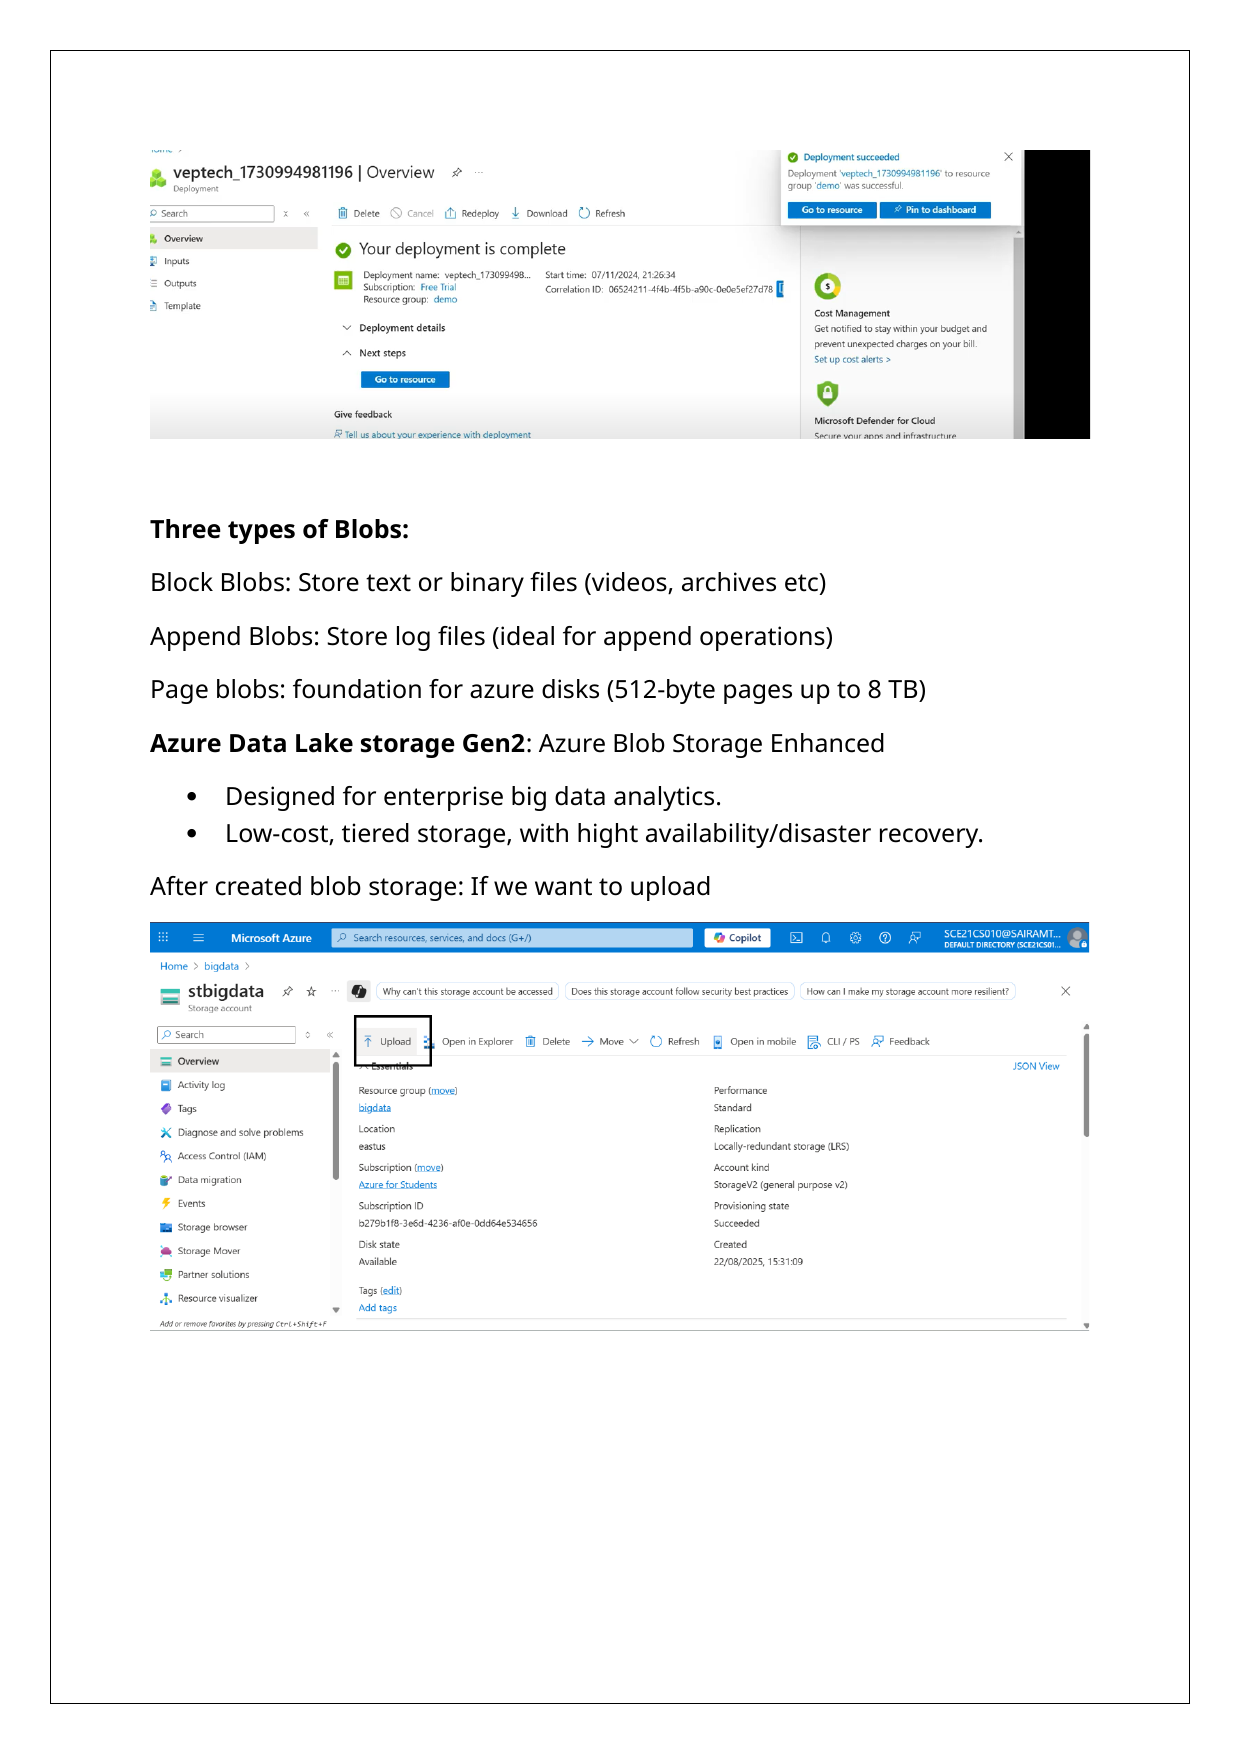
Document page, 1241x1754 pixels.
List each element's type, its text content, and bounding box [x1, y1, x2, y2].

text Azure Data Lake storage Gen2: Azure Blob Storage Enhanced [150, 725, 1090, 759]
picture [150, 150, 1091, 439]
text Block Blobs: Store text or binary files (videos, archives etc) [150, 565, 1090, 599]
list Low-cost, tiered storage, with hight availability/disaster recovery. [187, 815, 1090, 849]
text Append Blobs: Store log files (ideal for append operations) [150, 618, 1090, 652]
list Designed for enterprise big data analytics. [187, 779, 1090, 813]
text Page blobs: foundation for azure disks (512-byte pages up to 8 TB) [150, 672, 1090, 706]
text After created blob storage: If we want to upload [150, 869, 1090, 903]
text Three types of Blobs: [150, 511, 1090, 546]
picture [150, 922, 1090, 1331]
